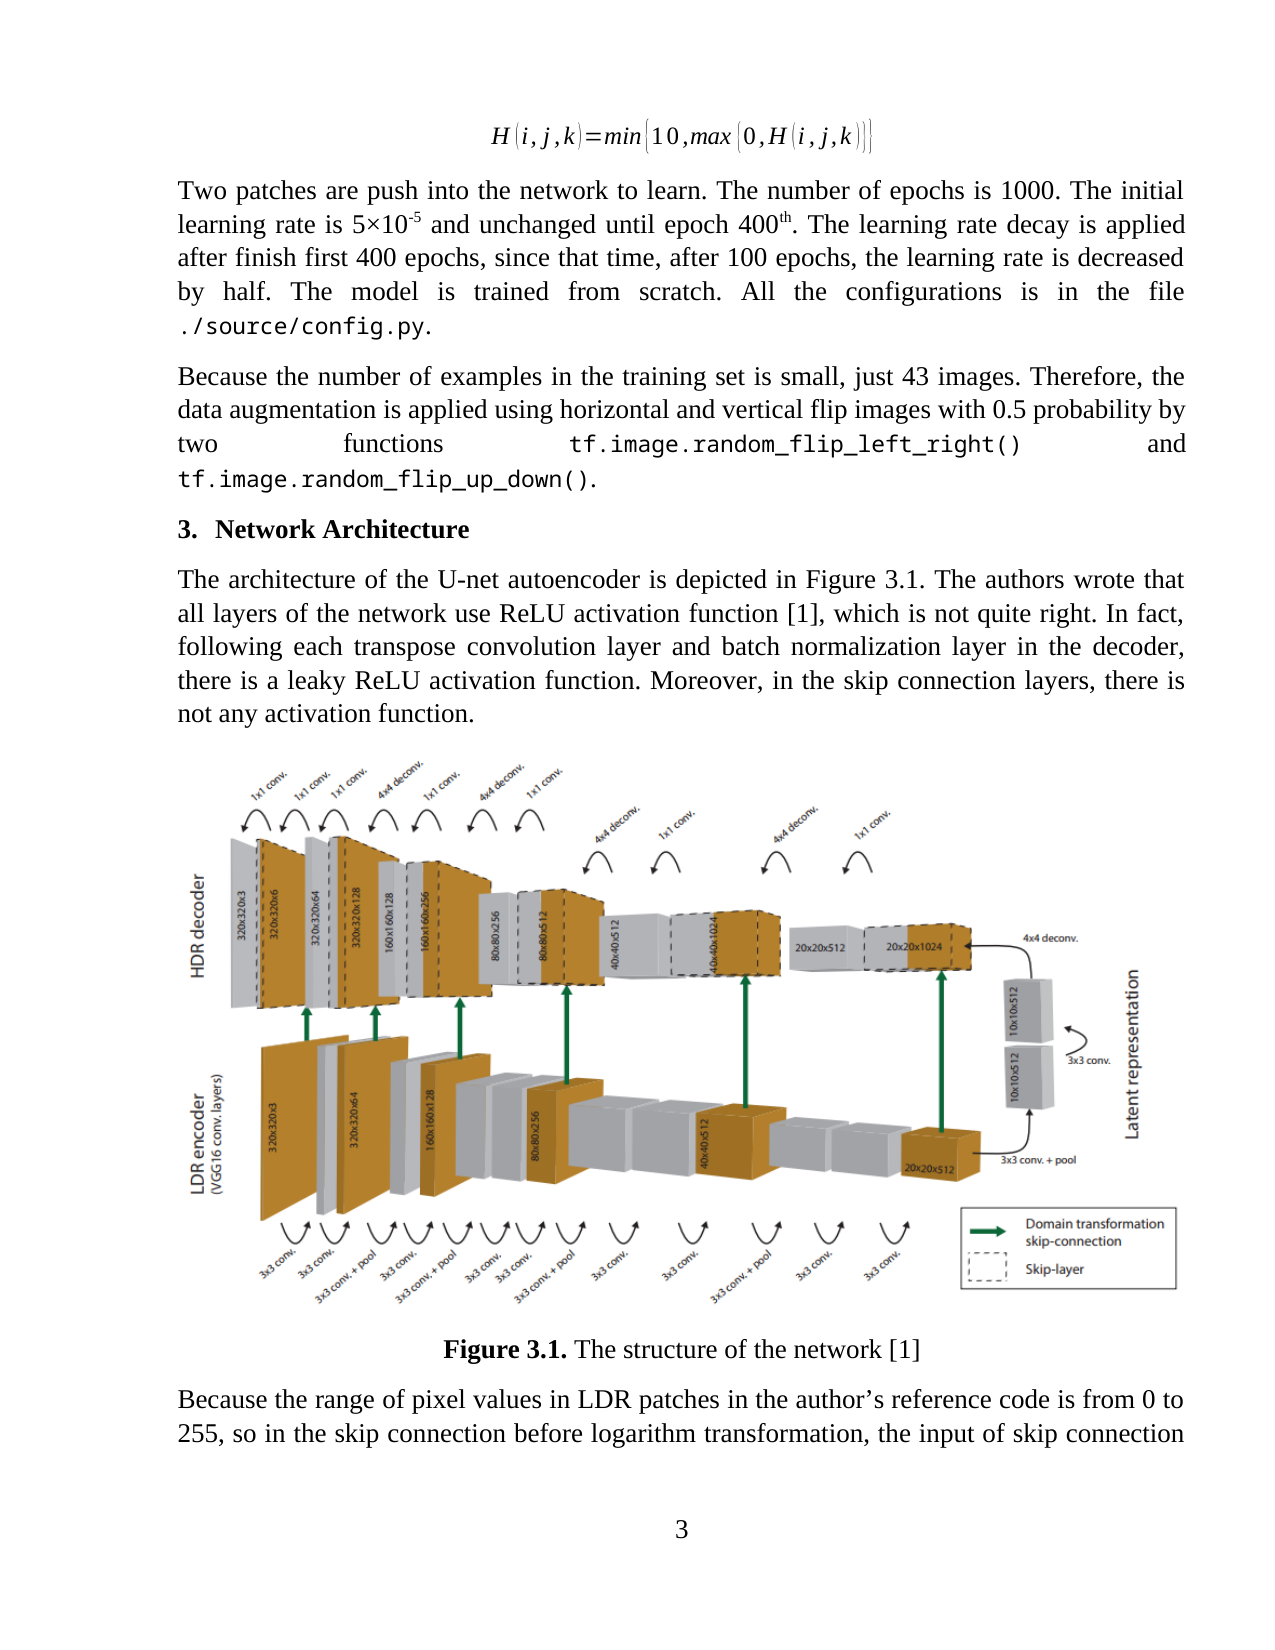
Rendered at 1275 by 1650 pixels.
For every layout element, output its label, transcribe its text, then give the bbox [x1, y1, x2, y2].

text Figure 3.1. The structure of the network [1] [177, 1333, 1186, 1364]
text The architecture of the U-net autoencoder is depicted in Figure 3.1. The authors wrote that all layers of the network use ReLU activation function [1], which is not quite right. In fact, following each transpose convolution layer and batch normalization layer in the decoder, there is a leaky ReLU activation function. Moreover, in the skip connection layers, there is not any activation function. [177, 563, 1186, 728]
picture [177, 747, 1187, 1315]
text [177, 1383, 1186, 1448]
list Network Architecture [177, 513, 1186, 544]
text Because the number of examples in the training set is small, just 43 images. Therefore, the data augmentation is applied using horizontal and vertical flip images with 0.5 probability by two functions tf.image.random_flip_left_right() and tf.image.random_flip_up_down(). [177, 360, 1186, 494]
text Two patches are push into the network to learn. The number of epochs is 1000. The initial learning rate is 5×10-5 and unchanged until epoch 400th. The learning rate decay is applied after finish first 400 epochs, since that time, after 100 epochs, the learning rate is decreased by half. The model is trained from scratch. All the configurations is in the file ./source/config.py. [177, 174, 1186, 341]
